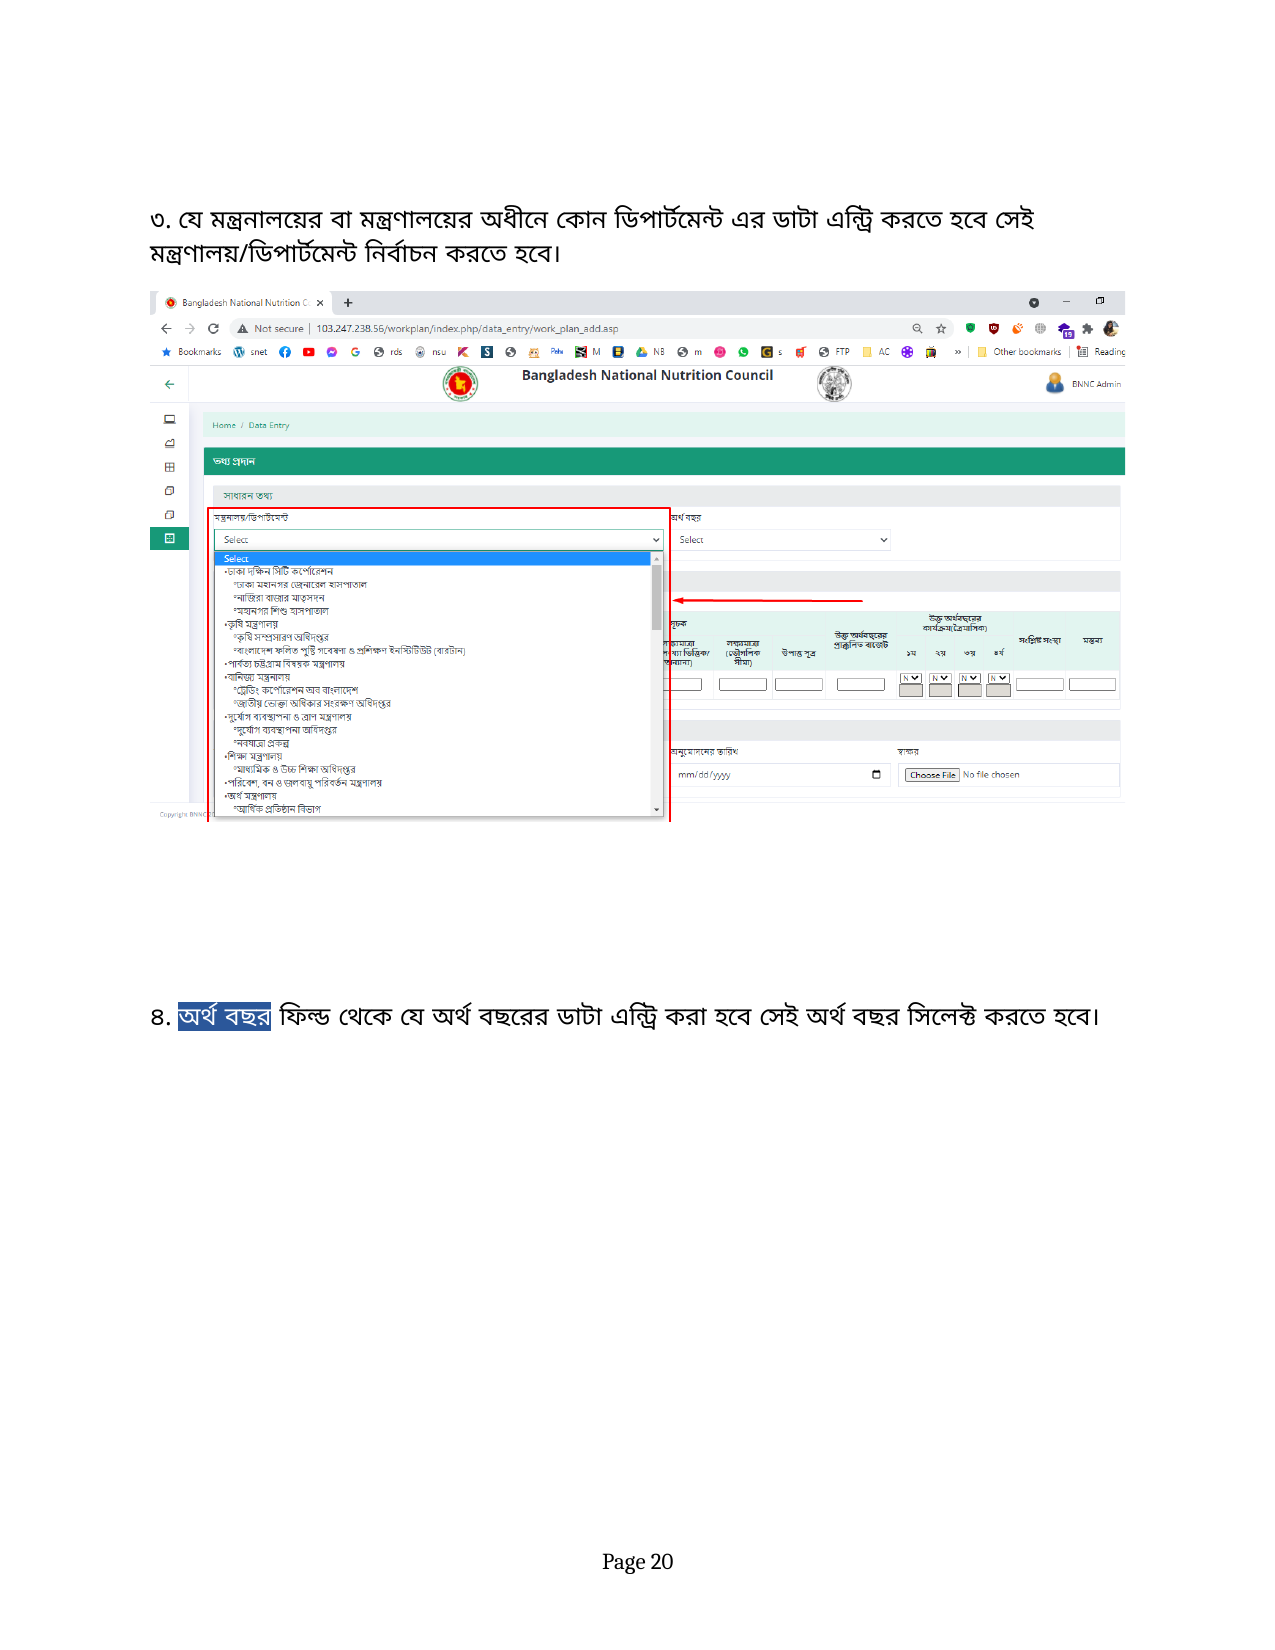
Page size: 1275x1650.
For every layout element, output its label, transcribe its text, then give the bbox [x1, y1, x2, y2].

text ৪. অর্থ বছর ফিল্ড থেকে যে অর্থ বছরের ডাটা এন্ট্রি করা হবে সেই অর্থ বছর সিলেক্ট করতে হবে। [150, 998, 1125, 1032]
text ৩. যে মন্ত্রনালয়ের বা মন্ত্রণালয়ের অধীনে কোন ডিপার্টমেন্ট এর ডাটা এন্ট্রি করতে হবে সেই মন্ত্রণালয়/ডিপার্টমেন্ট নির্বাচন করতে হবে। [150, 202, 1125, 270]
picture [150, 291, 1125, 822]
